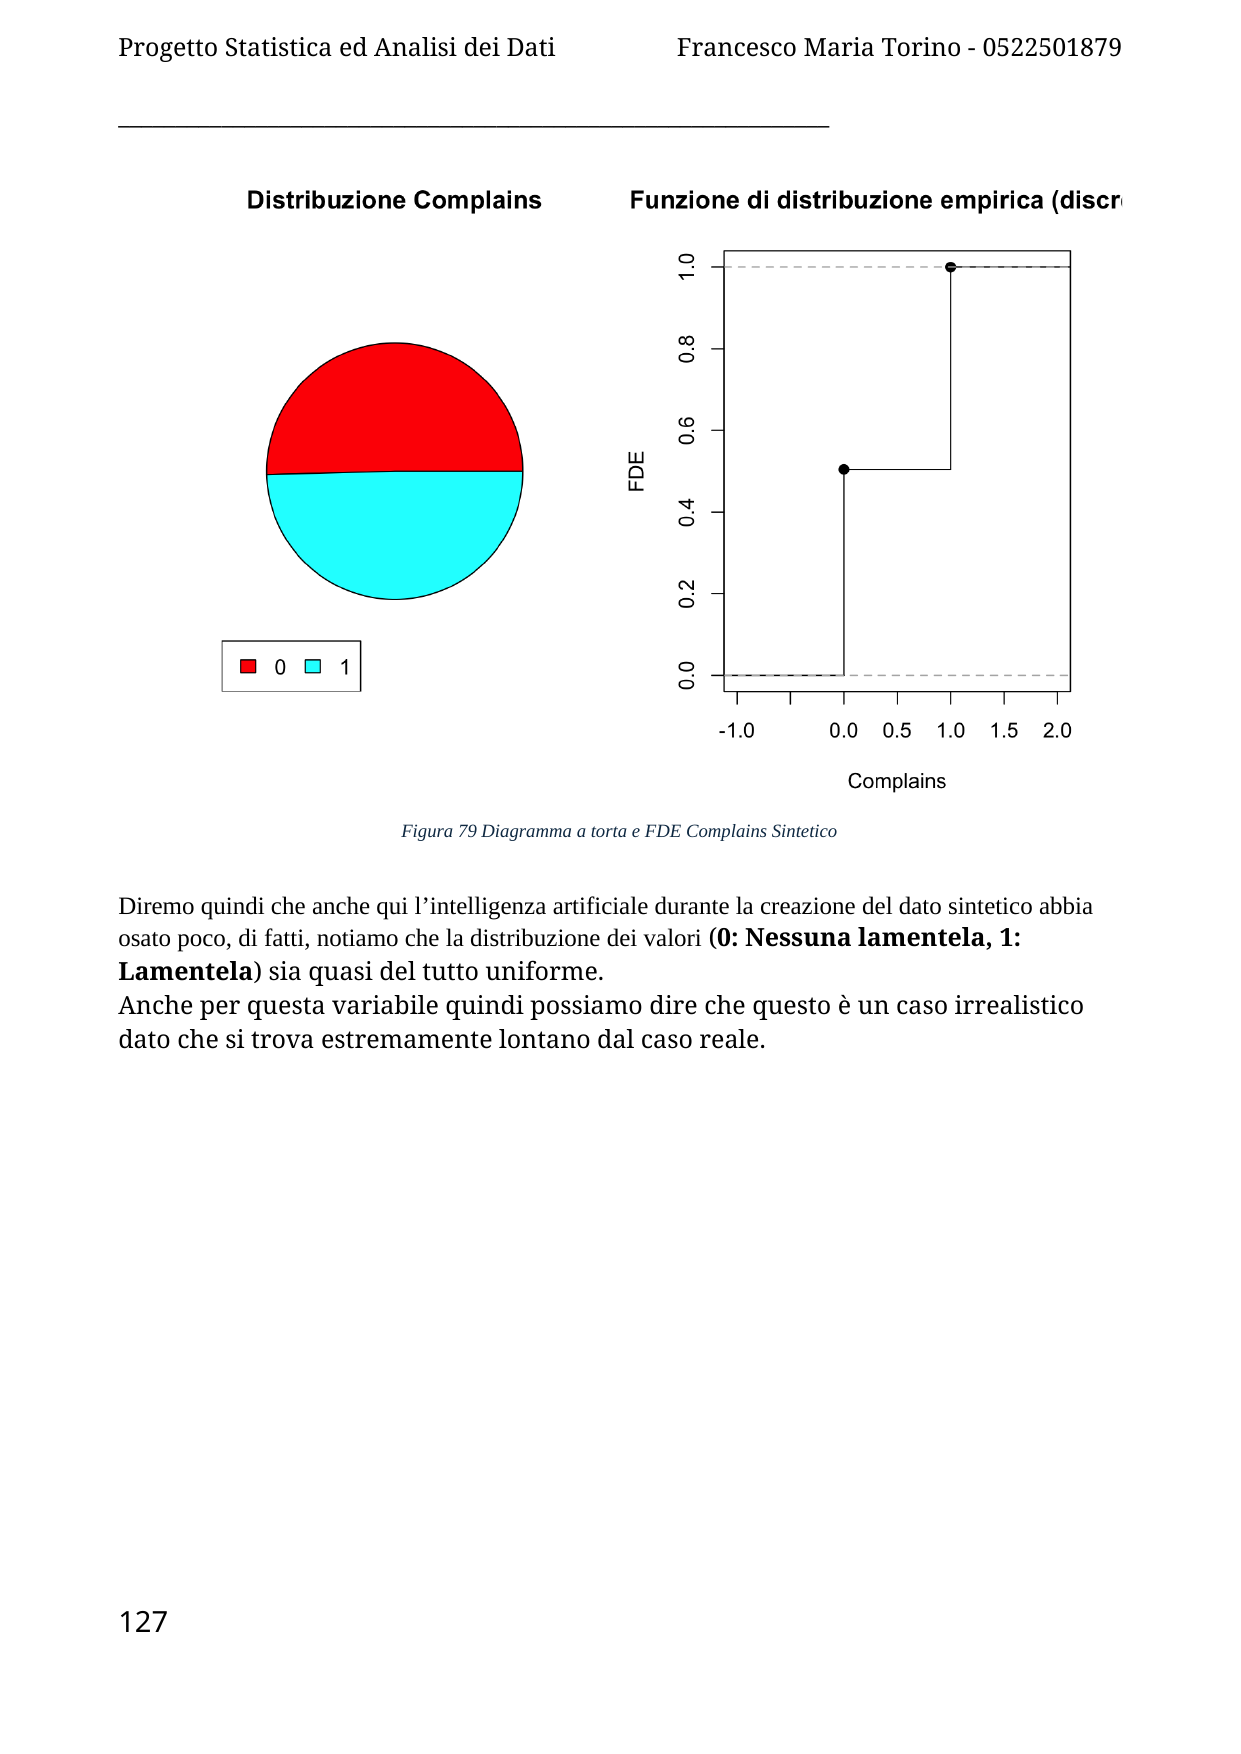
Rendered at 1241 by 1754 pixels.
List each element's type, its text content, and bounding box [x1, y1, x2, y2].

text Diremo quindi che anche qui l’intelligenza artificiale durante la creazione del dato sintetico abbia osato poco, di fatti, notiamo che la distribuzione dei valori (0: Nessuna lamentela, 1: Lamentela) sia quasi del tutto uniforme. [118, 891, 1122, 988]
text Figura 79 Diagramma a torta e FDE Complains Sintetico [118, 820, 1122, 841]
text Anche per questa variabile quindi possiamo dire che questo è un caso irrealistico dato che si trova estremamente lontano dal caso reale. [118, 988, 1122, 1056]
picture [118, 147, 1123, 820]
